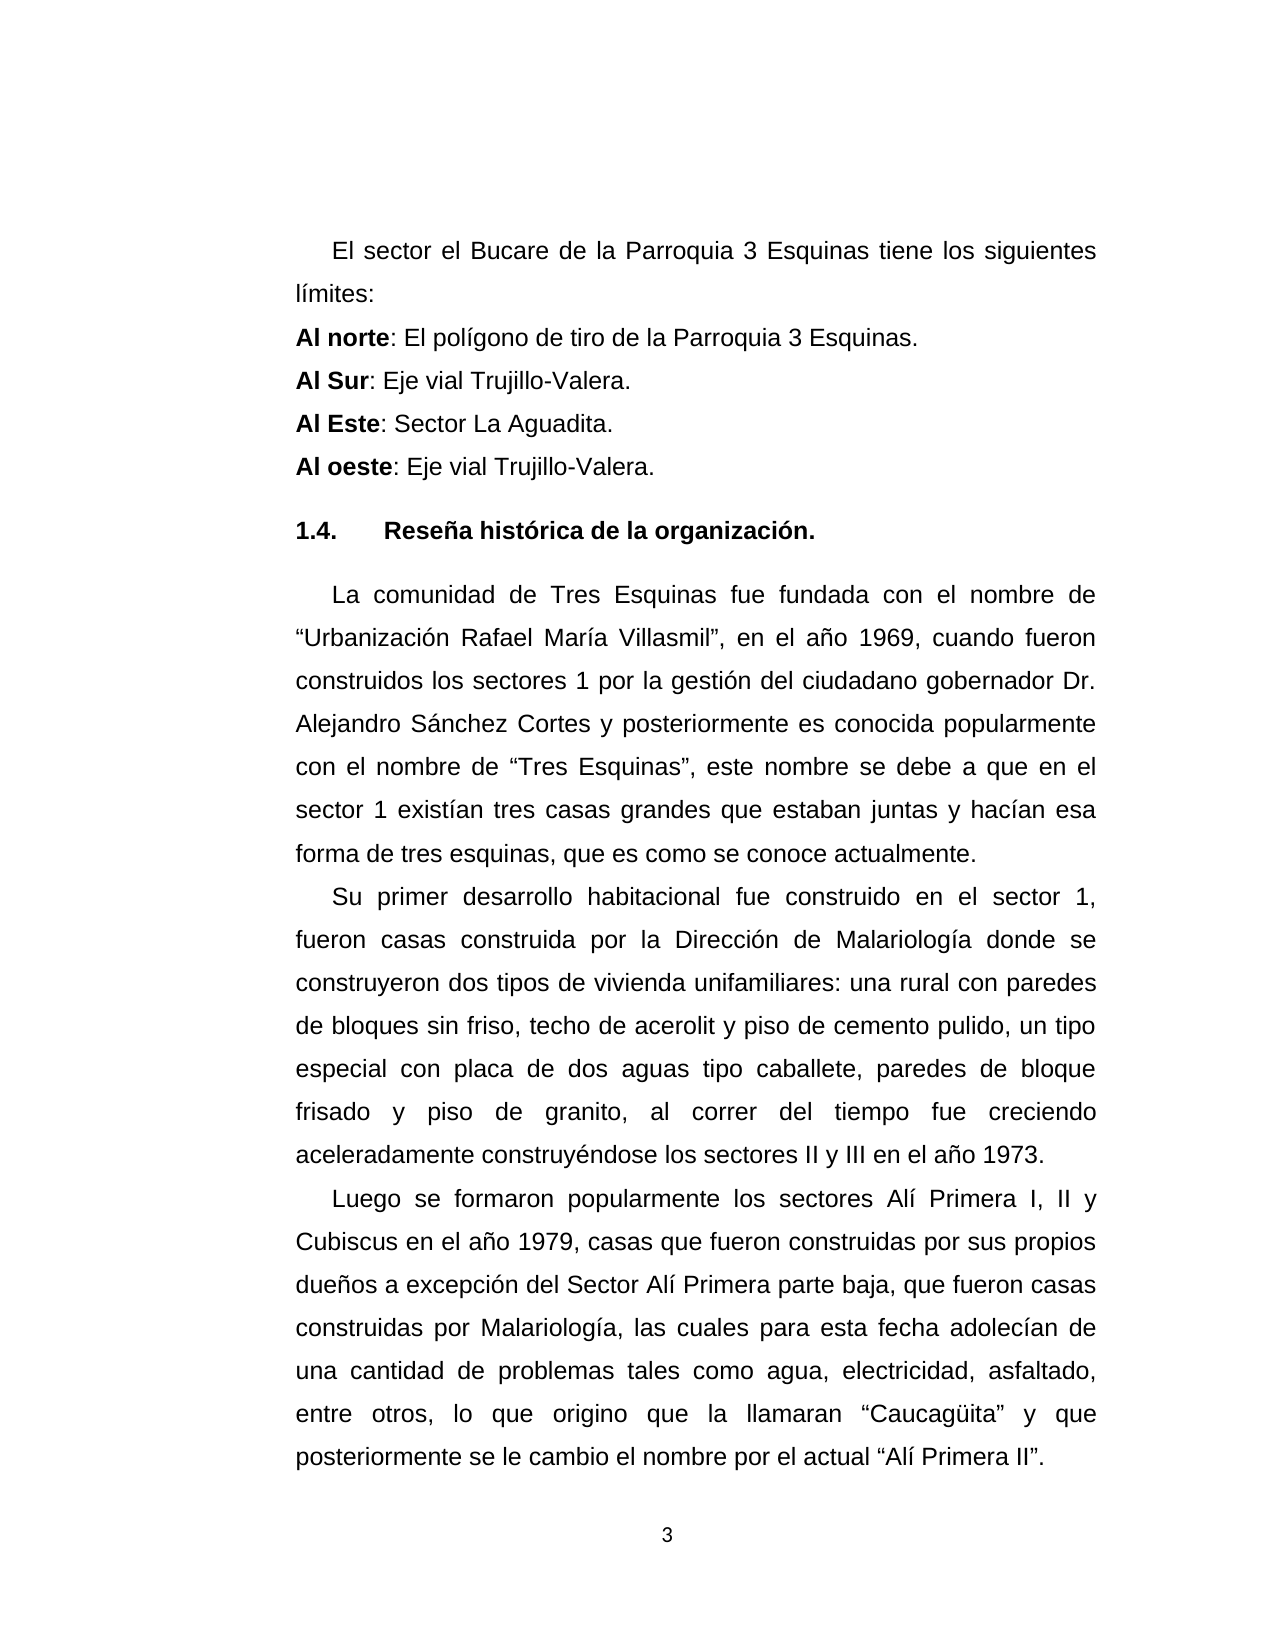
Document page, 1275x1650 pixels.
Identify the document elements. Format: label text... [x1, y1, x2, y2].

list Su primer desarrollo habitacional fue construido en el sector 1, fueron casas construida por la Dirección de Malariología donde se construyeron dos tipos de vivienda unifamiliares: una rural con paredes de bloques sin friso, techo de acerolit y piso de cemento pulido, un tipo especial con placa de dos aguas tipo caballete, paredes de bloque frisado y piso de granito, al correr del tiempo fue creciendo aceleradamente construyéndose los sectores II y III en el año 1973. [295, 882, 1098, 1169]
list Al Este: Sector La Aguadita. [295, 409, 1098, 437]
list La comunidad de Tres Esquinas fue fundada con el nombre de “Urbanización Rafael María Villasmil”, en el año 1969, cuando fueron construidos los sectores 1 por la gestión del ciudadano gobernador Dr. Alejandro Sánchez Cortes y posteriormente es conocida popularmente con el nombre de “Tres Esquinas”, este nombre se debe a que en el sector 1 existían tres casas grandes que estaban juntas y hacían esa forma de tres esquinas, que es como se conoce actualmente. [295, 580, 1098, 867]
list El sector el Bucare de la Parroquia 3 Esquinas tiene los siguientes límites: [295, 236, 1098, 308]
list Reseña histórica de la organización. [295, 516, 1098, 544]
list Al oeste: Eje vial Trujillo-Valera. [295, 452, 1098, 481]
list Al Sur: Eje vial Trujillo-Valera. [295, 366, 1098, 394]
list Al norte: El polígono de tiro de la Parroquia 3 Esquinas. [295, 322, 1098, 351]
list Luego se formaron popularmente los sectores Alí Primera I, II y Cubiscus en el año 1979, casas que fueron construidas por sus propios dueños a excepción del Sector Alí Primera parte baja, que fueron casas construidas por Malariología, las cuales para esta fecha adolecían de una cantidad de problemas tales como agua, electricidad, asfaltado, entre otros, lo que origino que la llamaran “Caucagüita” y que posteriormente se le cambio el nombre por el actual “Alí Primera II”. [295, 1183, 1098, 1471]
